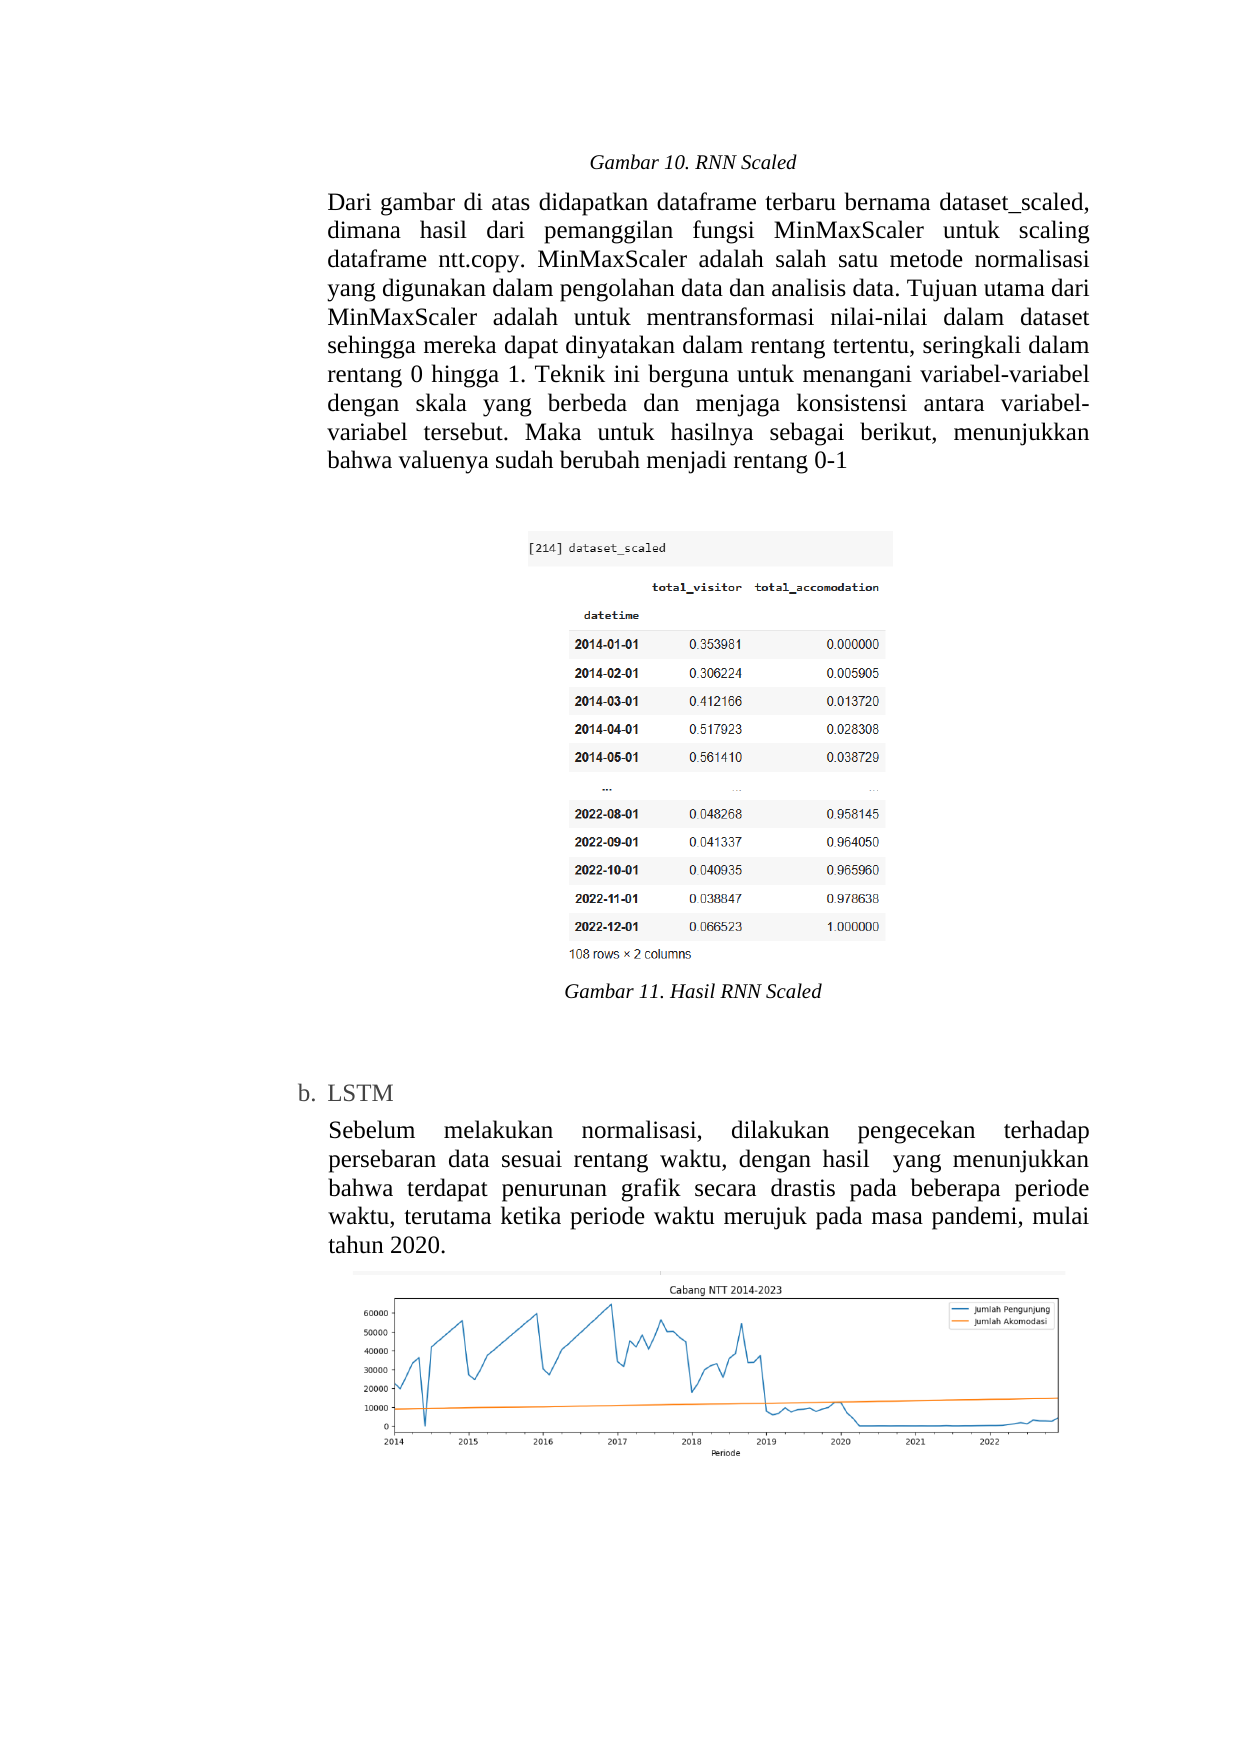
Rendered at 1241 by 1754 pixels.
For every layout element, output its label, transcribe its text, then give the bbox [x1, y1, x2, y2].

subtitle Gambar 10. RNN Scaled [298, 150, 1090, 174]
picture [352, 1271, 1066, 1472]
text Sebelum melakukan normalisasi, dilakukan pengecekan terhadap persebaran data sesuai rentang waktu, dengan hasil yang menunjukkan bahwa terdapat penurunan grafik secara drastis pada beberapa periode waktu, terutama ketika periode waktu merujuk pada masa pandemi, mulai tahun 2020. [328, 1115, 1090, 1259]
picture [525, 527, 893, 967]
subtitle Gambar 11. Hasil RNN Scaled [298, 979, 1090, 1003]
subtitle LSTM [298, 1078, 1090, 1107]
text Dari gambar di atas didapatkan dataframe terbaru bernama dataset_scaled, dimana hasil dari pemanggilan fungsi MinMaxScaler untuk scaling dataframe ntt.copy. MinMaxScaler adalah salah satu metode normalisasi yang digunakan dalam pengolahan data dan analisis data. Tujuan utama dari MinMaxScaler adalah untuk mentransformasi nilai-nilai dalam dataset sehingga mereka dapat dinyatakan dalam rentang tertentu, seringkali dalam rentang 0 hingga 1. Teknik ini berguna untuk menangani variabel-variabel dengan skala yang berbeda dan menjaga konsistensi antara variabel-variabel tersebut. Maka untuk hasilnya sebagai berikut, menunjukkan bahwa valuenya sudah berubah menjadi rentang 0-1 [327, 187, 1090, 474]
